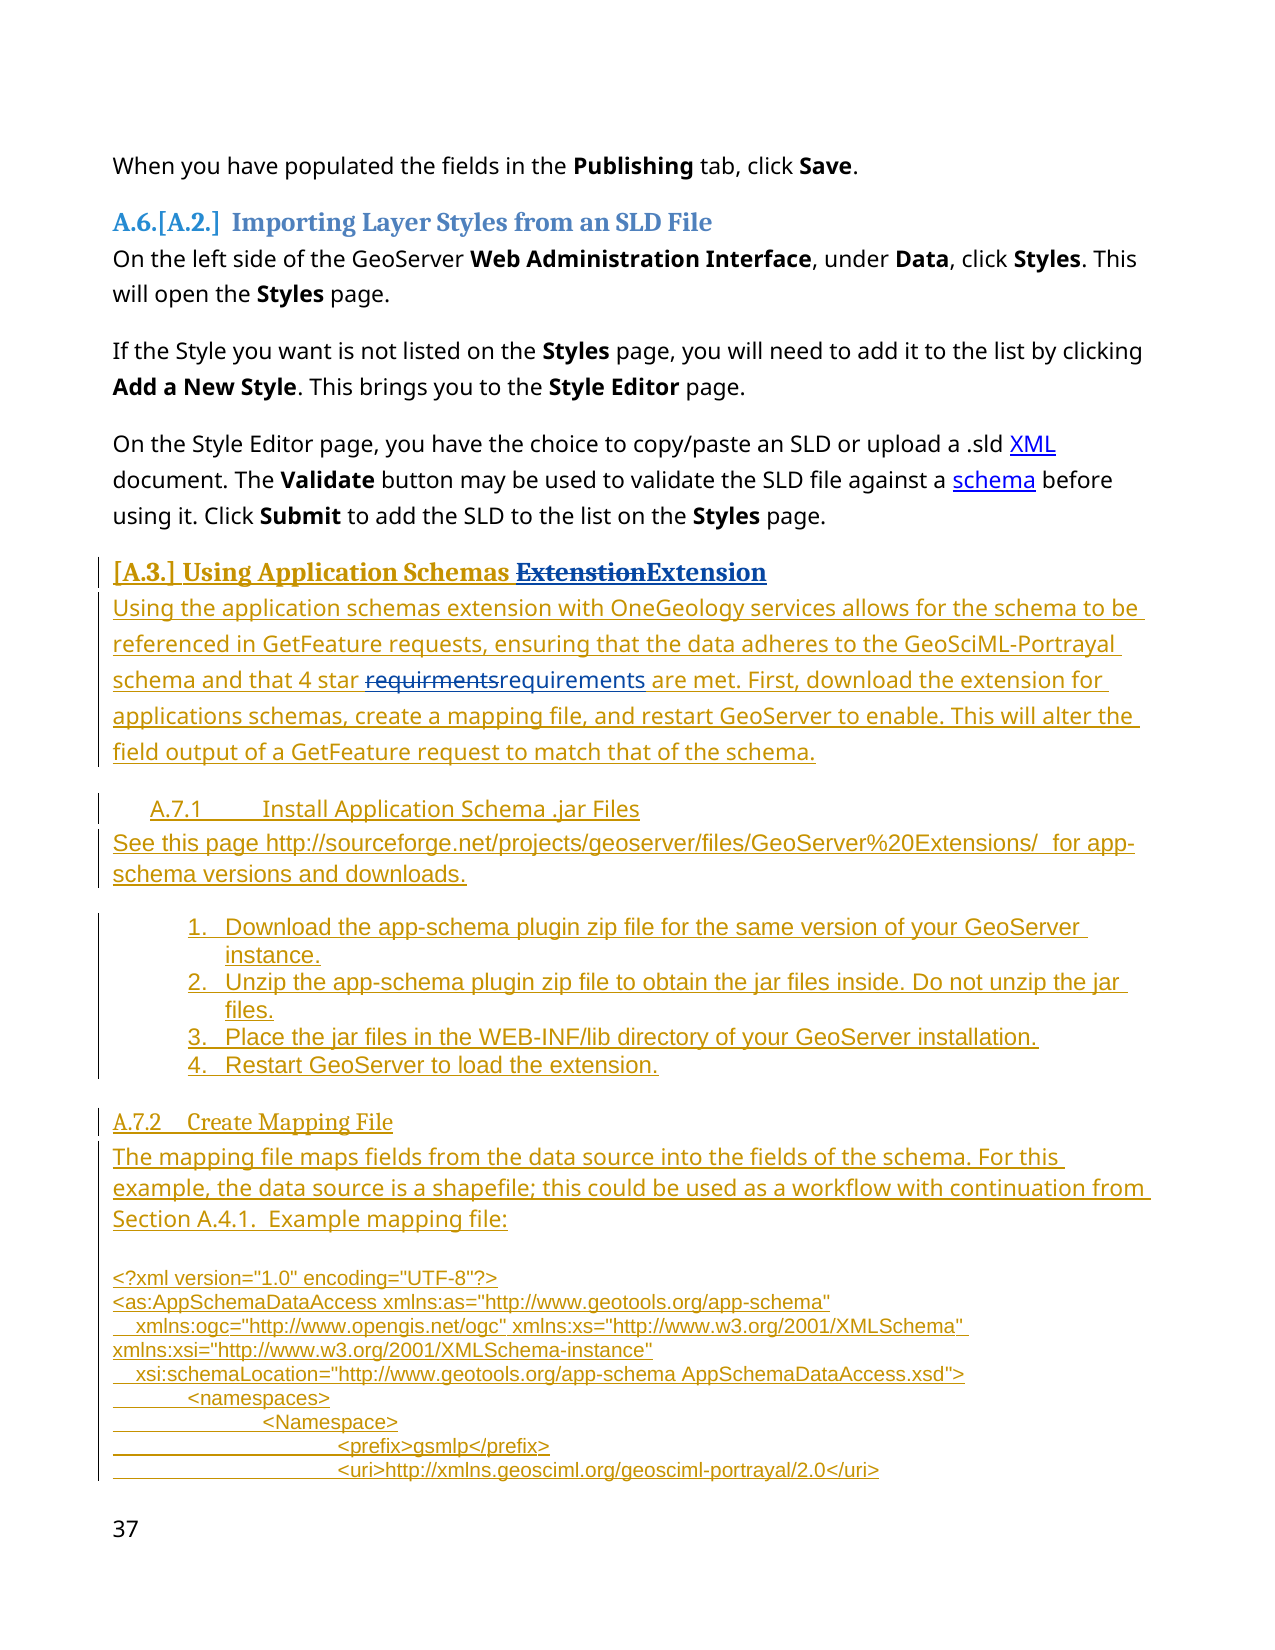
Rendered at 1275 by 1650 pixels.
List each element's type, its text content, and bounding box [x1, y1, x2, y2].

text On the Style Editor page, you have the choice to copy/paste an SLD or upload a .sld XML document. The Validate button may be used to validate the SLD file against a schema before using it. Click Submit to add the SLD to the list on the Styles page. [112, 428, 1162, 531]
text When you have populated the fields in the Publishing tab, click Save. [112, 150, 1162, 181]
text On the left side of the GeoServer Web Administration Interface, under Data, click Styles. This will open the Styles page. [112, 242, 1162, 310]
subtitle Importing Layer Styles from an SLD File [112, 207, 1162, 238]
text If the Style you want is not listed on the Styles page, you will need to add it to the list by clicking Add a New Style. This brings you to the Style Editor page. [112, 335, 1162, 402]
